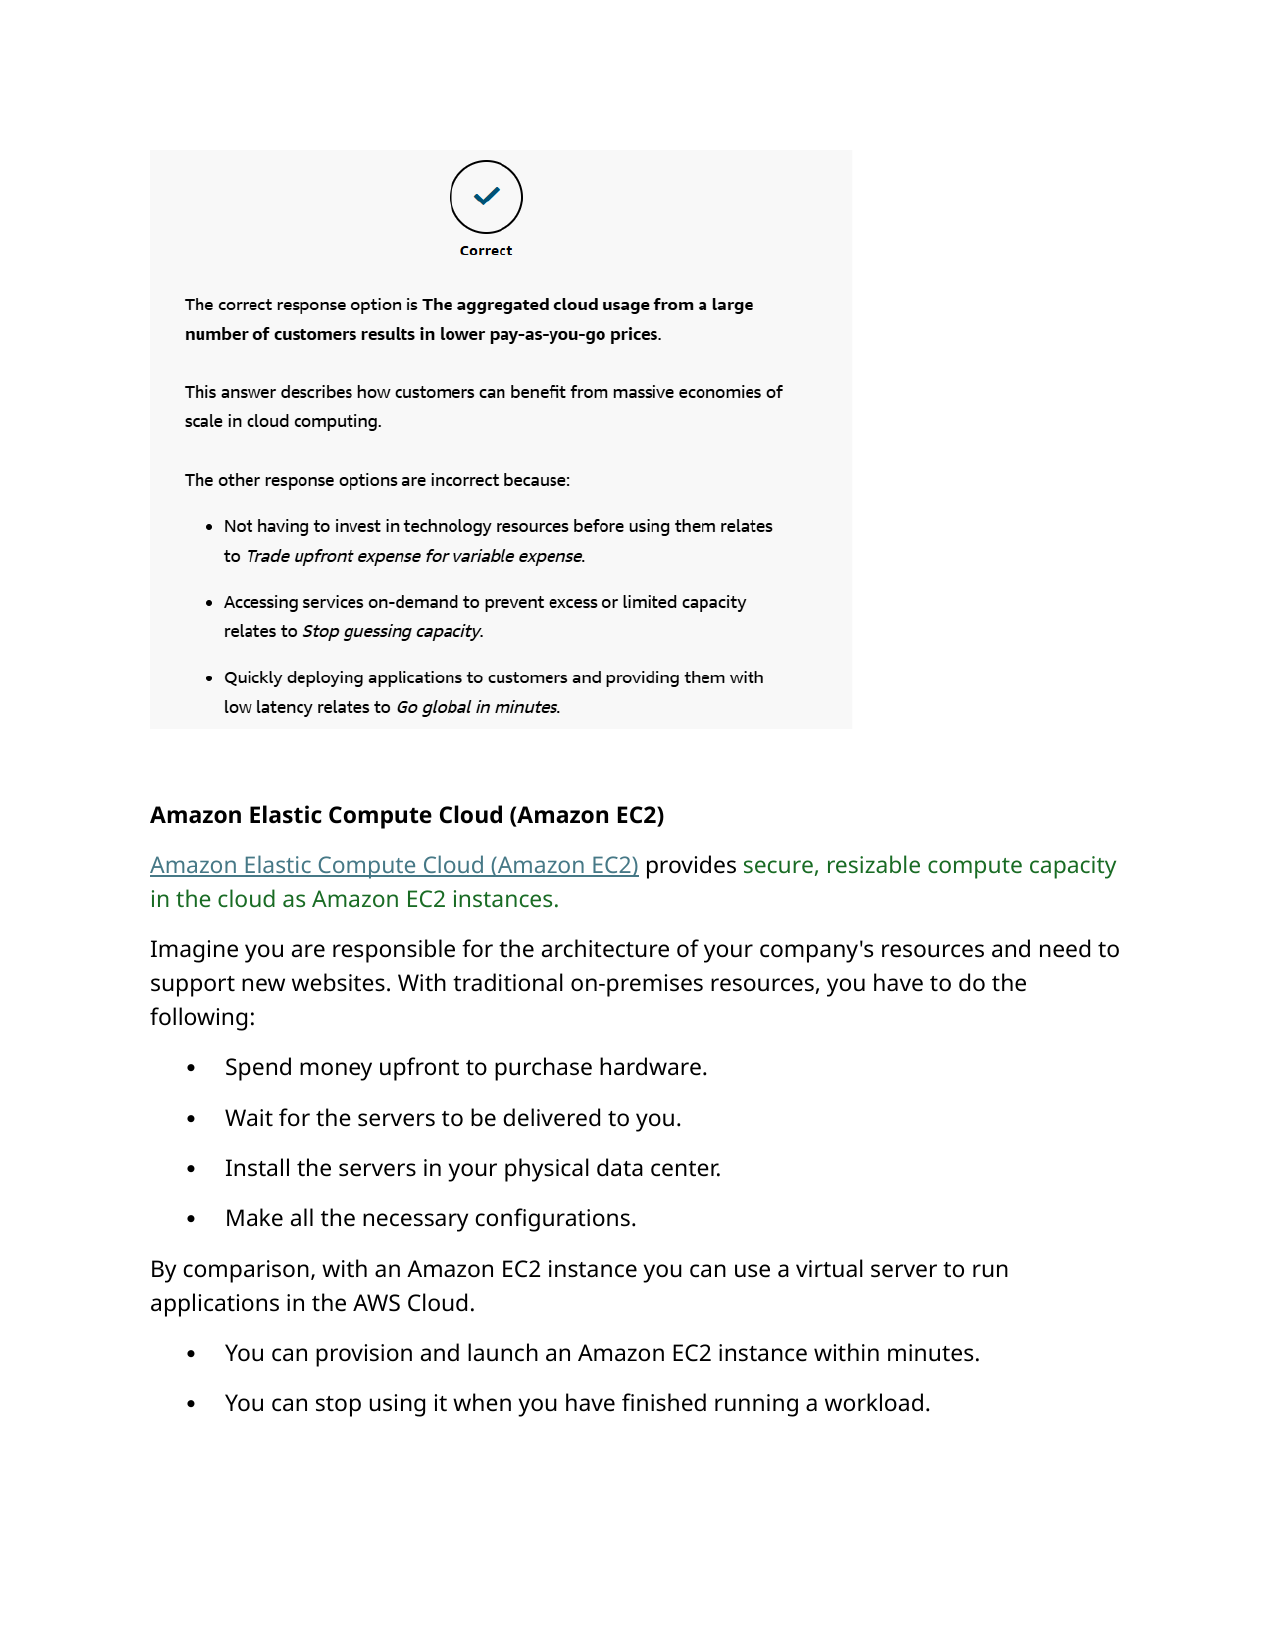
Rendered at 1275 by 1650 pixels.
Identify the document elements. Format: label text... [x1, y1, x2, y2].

text Amazon Elastic Compute Cloud (Amazon EC2) provides secure, resizable compute capacity in the cloud as Amazon EC2 instances. [150, 849, 1125, 914]
text Imagine you are responsible for the architecture of your company's resources and need to support new websites. With traditional on-premises resources, you have to do the following: [150, 933, 1125, 1032]
list Spend money upfront to purchase hardware. [187, 1051, 1125, 1082]
picture [150, 150, 853, 729]
list You can stop using it when you have finished running a workload. [187, 1387, 1125, 1419]
list Wait for the servers to be delivered to you. [187, 1102, 1125, 1133]
text Amazon Elastic Compute Cloud (Amazon EC2) [150, 799, 1125, 830]
text By comparison, with an Amazon EC2 instance you can use a virtual server to run applications in the AWS Cloud. [150, 1253, 1125, 1318]
list Make all the necessary configurations. [187, 1202, 1125, 1234]
list You can provision and launch an Amazon EC2 instance within minutes. [187, 1337, 1125, 1368]
list Install the servers in your physical data center. [187, 1152, 1125, 1183]
